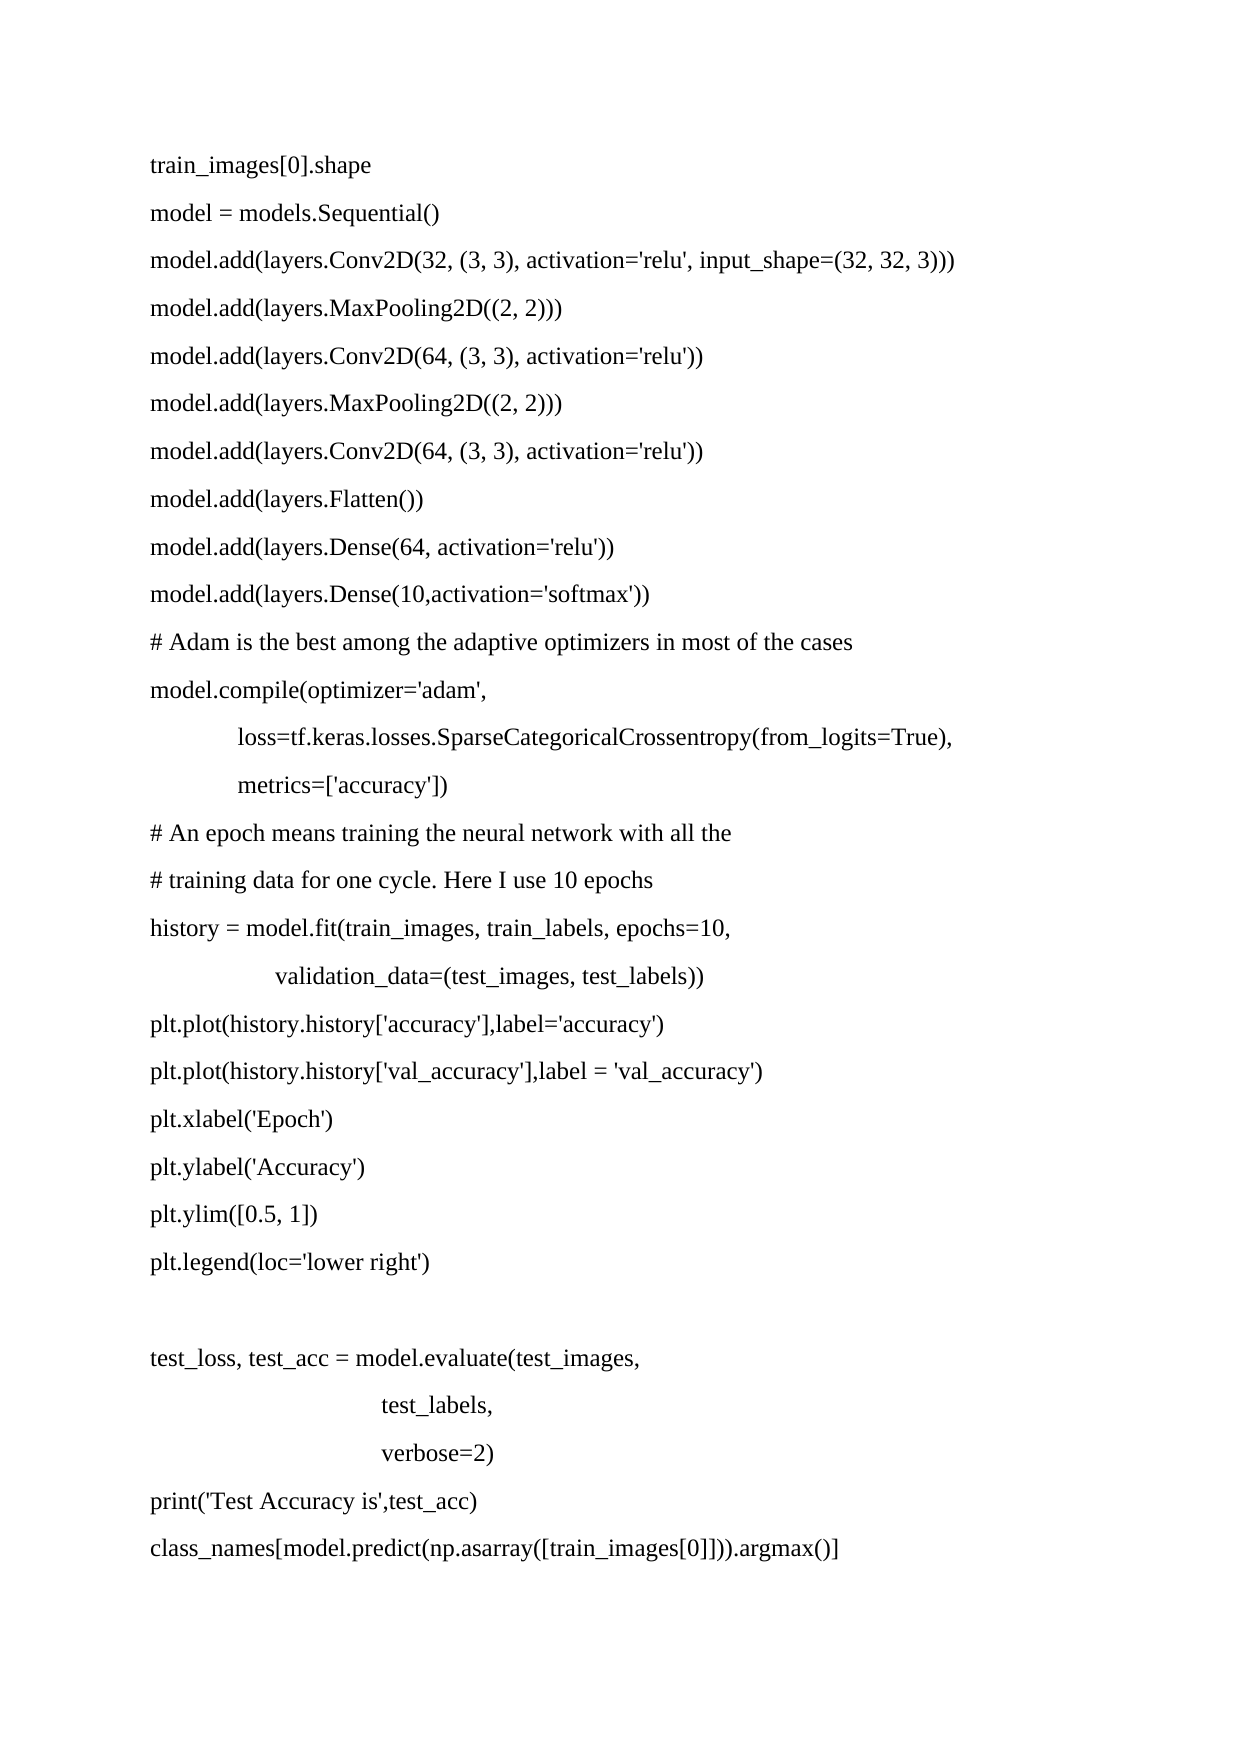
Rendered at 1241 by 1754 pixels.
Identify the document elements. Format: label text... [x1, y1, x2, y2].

text model = models.Sequential() [150, 198, 1090, 226]
text model.compile(optimizer='adam', [150, 675, 1090, 703]
text validation_data=(test_images, test_labels)) [150, 961, 1090, 990]
text class_names[model.predict(np.asarray([train_images[0]])).argmax()] [150, 1533, 1090, 1562]
text model.add(layers.Dense(10,activation='softmax')) [150, 579, 1090, 608]
text plt.xlabel('Epoch') [150, 1104, 1090, 1133]
text model.add(layers.Conv2D(64, (3, 3), activation='relu')) [150, 341, 1090, 369]
text plt.ylim([0.5, 1]) [150, 1199, 1090, 1228]
text test_labels, [150, 1390, 1090, 1419]
text train_images[0].shape [150, 150, 1090, 179]
text # Adam is the best among the adaptive optimizers in most of the cases [150, 627, 1090, 656]
text model.add(layers.MaxPooling2D((2, 2))) [150, 388, 1090, 417]
text plt.legend(loc='lower right') [150, 1247, 1090, 1276]
text print('Test Accuracy is',test_acc) [150, 1486, 1090, 1514]
text # training data for one cycle. Here I use 10 epochs [150, 866, 1090, 894]
text model.add(layers.Flatten()) [150, 484, 1090, 513]
text test_loss, test_acc = model.evaluate(test_images, [150, 1343, 1090, 1371]
text metrics=['accuracy']) [150, 770, 1090, 799]
text model.add(layers.Conv2D(32, (3, 3), activation='relu', input_shape=(32, 32, 3))) [150, 245, 1090, 274]
text model.add(layers.Dense(64, activation='relu')) [150, 532, 1090, 560]
text model.add(layers.MaxPooling2D((2, 2))) [150, 293, 1090, 322]
text plt.plot(history.history['accuracy'],label='accuracy') [150, 1009, 1090, 1037]
text # An epoch means training the neural network with all the [150, 818, 1090, 847]
text plt.plot(history.history['val_accuracy'],label = 'val_accuracy') [150, 1056, 1090, 1085]
text plt.ylabel('Accuracy') [150, 1152, 1090, 1181]
text verbose=2) [150, 1438, 1090, 1467]
text model.add(layers.Conv2D(64, (3, 3), activation='relu')) [150, 436, 1090, 465]
text loss=tf.keras.losses.SparseCategoricalCrossentropy(from_logits=True), [150, 722, 1090, 751]
text history = model.fit(train_images, train_labels, epochs=10, [150, 913, 1090, 942]
